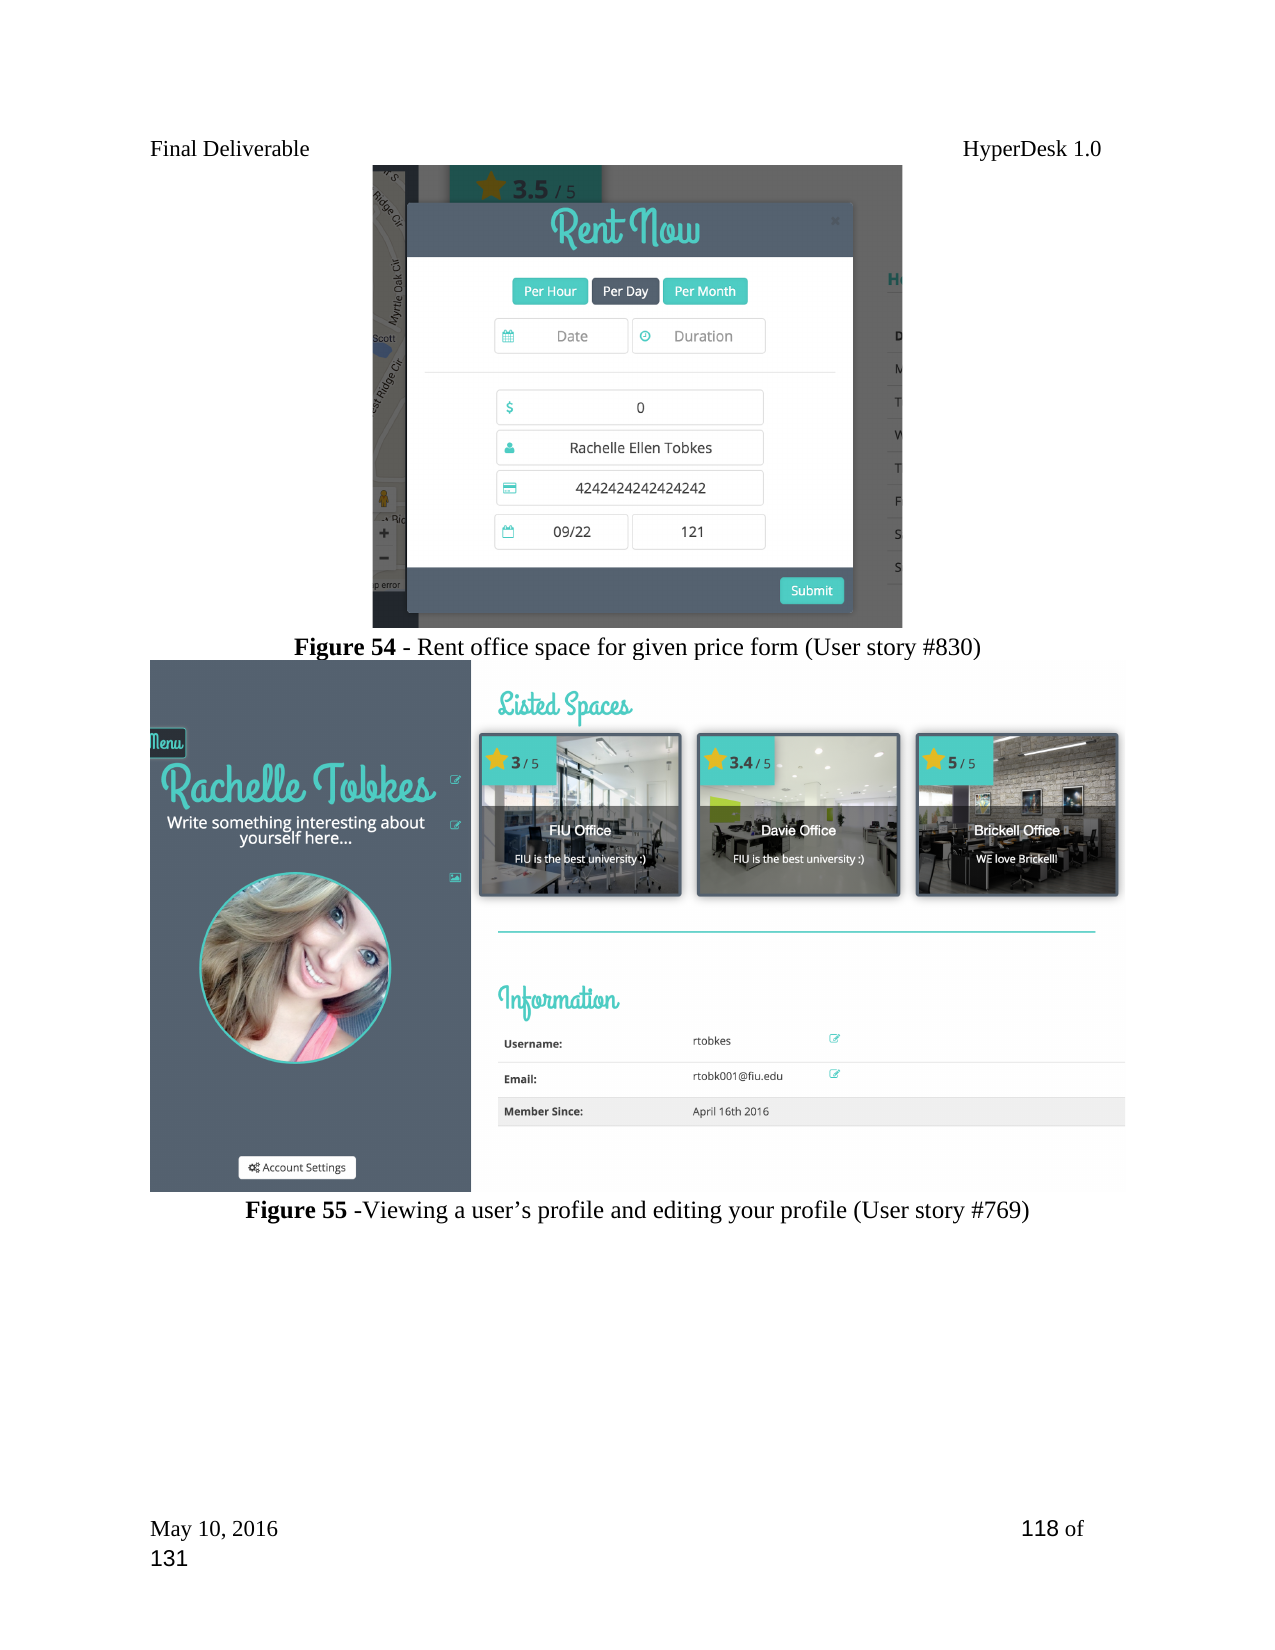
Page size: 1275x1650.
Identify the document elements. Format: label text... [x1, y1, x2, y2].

picture [150, 660, 1125, 1192]
picture [372, 165, 903, 628]
text Figure 55 -Viewing a user’s profile and editing your profile (User story #769) [150, 1196, 1125, 1224]
text Figure 54 - Rent office space for given price form (User story #830) [150, 632, 1125, 660]
